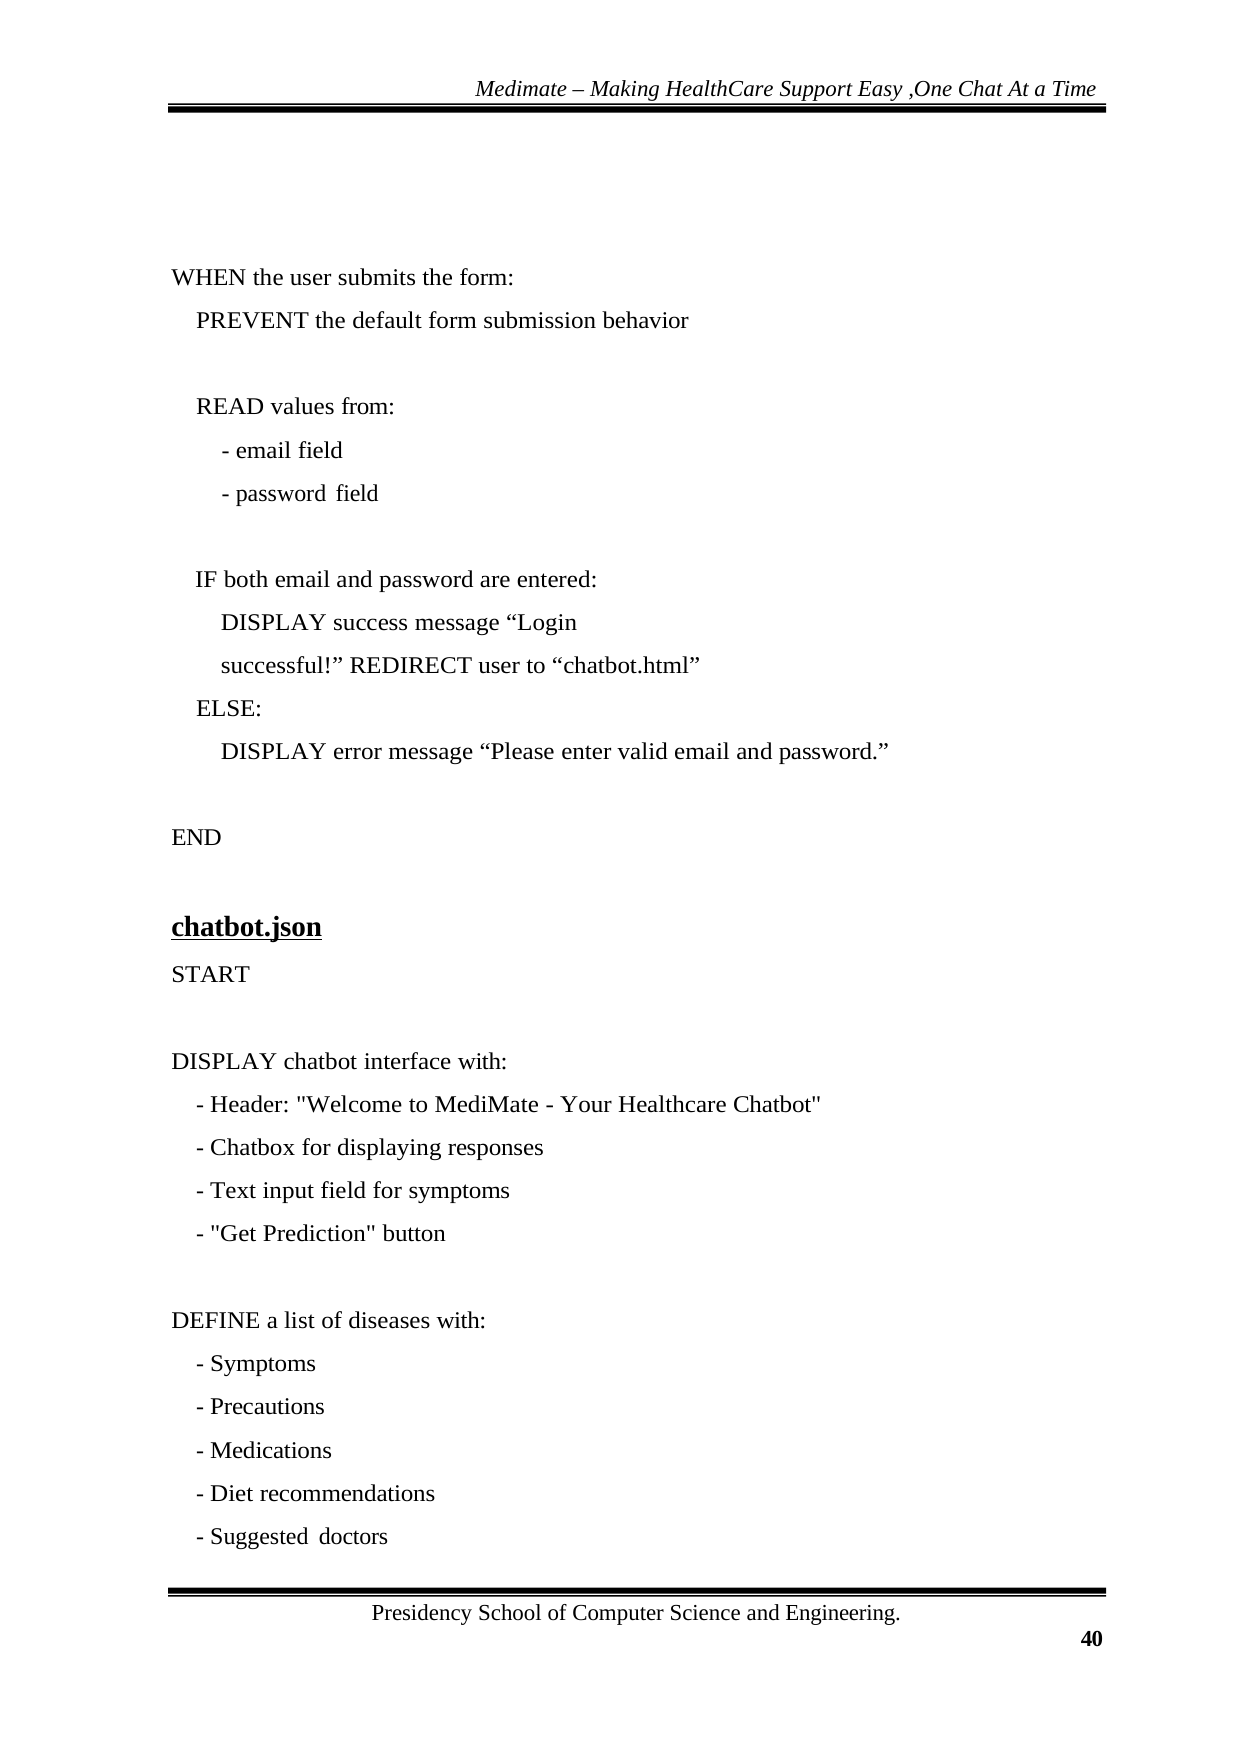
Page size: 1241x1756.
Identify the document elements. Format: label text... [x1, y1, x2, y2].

text DEFINE a list of diseases with: [171, 1306, 1196, 1333]
text DISPLAY error message “Please enter valid email and password.” [221, 737, 1196, 765]
list Symptoms [196, 1349, 1196, 1377]
list Chatbox for displaying responses [196, 1133, 1196, 1161]
list Precautions [196, 1392, 1196, 1420]
list "Get Prediction" button [196, 1219, 1196, 1247]
text START [171, 960, 1196, 988]
text PREVENT the default form submission behavior [196, 306, 1196, 333]
list password field [221, 479, 1196, 506]
list email field [221, 436, 1196, 463]
text chatbot.json [171, 909, 1196, 943]
list Text input field for symptoms [196, 1177, 1196, 1204]
list Suggested doctors [196, 1522, 1196, 1550]
text READ values from: [196, 392, 1196, 420]
text ELSE: [196, 694, 1196, 722]
list Medications [196, 1436, 1196, 1463]
text DISPLAY chatbot interface with: [171, 1047, 1196, 1074]
text END [171, 823, 1196, 851]
list Header: "Welcome to MediMate - Your Healthcare Chatbot" [196, 1090, 1196, 1118]
list Diet recommendations [196, 1479, 1196, 1506]
text WHEN the user submits the form: [171, 263, 1196, 291]
text IF both email and password are entered: DISPLAY success message “Login successful!” REDIRECT user to “chatbot.html” [195, 565, 704, 679]
